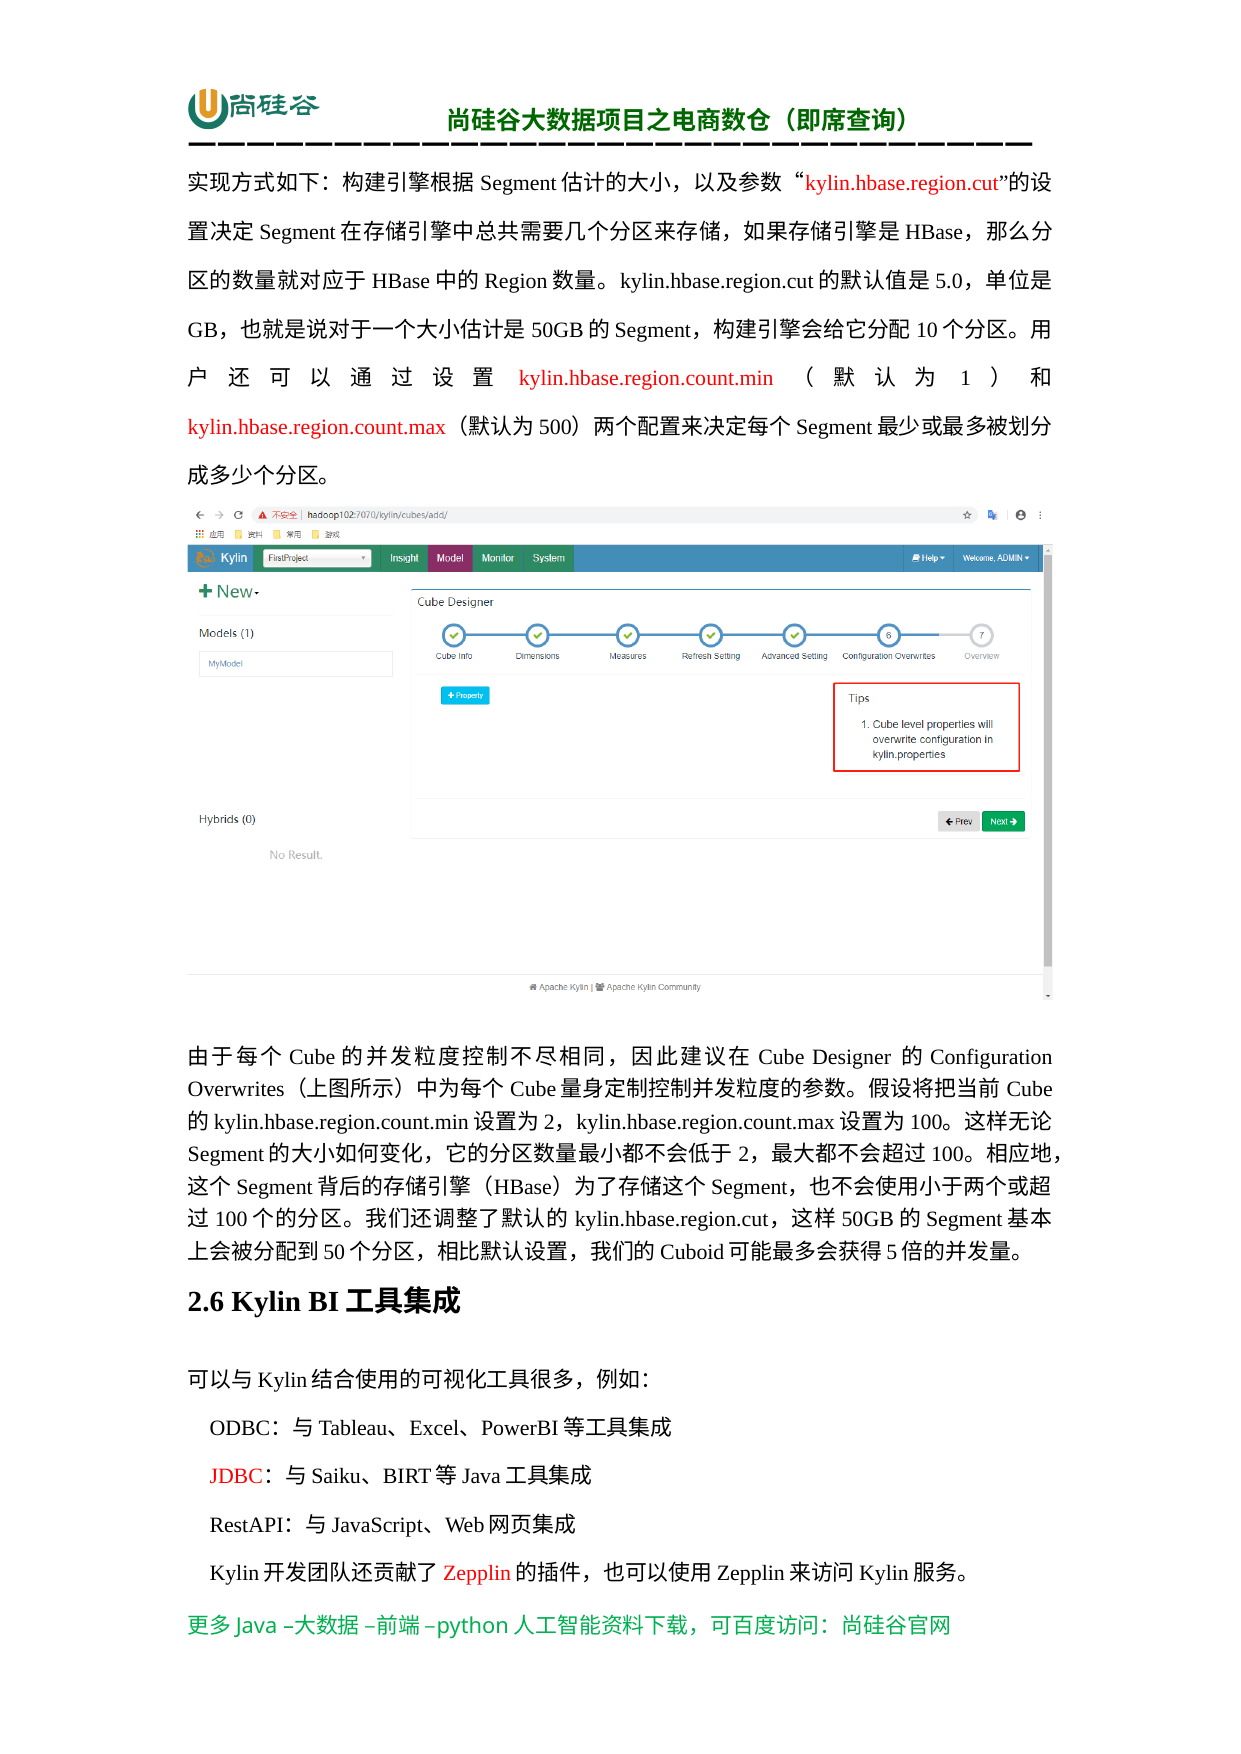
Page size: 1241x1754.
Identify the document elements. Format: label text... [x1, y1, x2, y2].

text Kylin开发团队还贡献了Zepplin的插件，也可以使用Zepplin来访问Kylin服务。 [209, 1554, 1053, 1587]
text 可以与Kylin结合使用的可视化工具很多，例如： [187, 1361, 1053, 1394]
subtitle 2.6 Kylin BI工具集成 [187, 1266, 1053, 1331]
picture [187, 505, 1053, 1000]
text RestAPI：与JavaScript、Web网页集成 [209, 1506, 1053, 1539]
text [187, 165, 1053, 490]
picture [187, 88, 321, 130]
text ODBC：与Tableau、Excel、PowerBI等工具集成 [209, 1409, 1053, 1442]
text 由于每个Cube的并发粒度控制不尽相同，因此建议在Cube Designer 的Configuration Overwrites（上图所示）中为每个Cube量身定制控制并发粒度的参数。假设将把当前Cube的kylin.hbase.region.count.min设置为2，kylin.hbase.region.count.max设置为100。这样无论Segment的大小如何变化，它的分区数量最小都不会低于2，最大都不会超过100。相应地，这个Segment背后的存储引擎（HBase）为了存储这个Segment，也不会使用小于两个或超过100个的分区。我们还调整了默认的kylin.hbase.region.cut，这样50GB的Segment基本上会被分配到50个分区，相比默认设置，我们的Cuboid可能最多会获得5倍的并发量。 [187, 1038, 1053, 1266]
text JDBC：与Saiku、BIRT等Java工具集成 [209, 1458, 1053, 1490]
